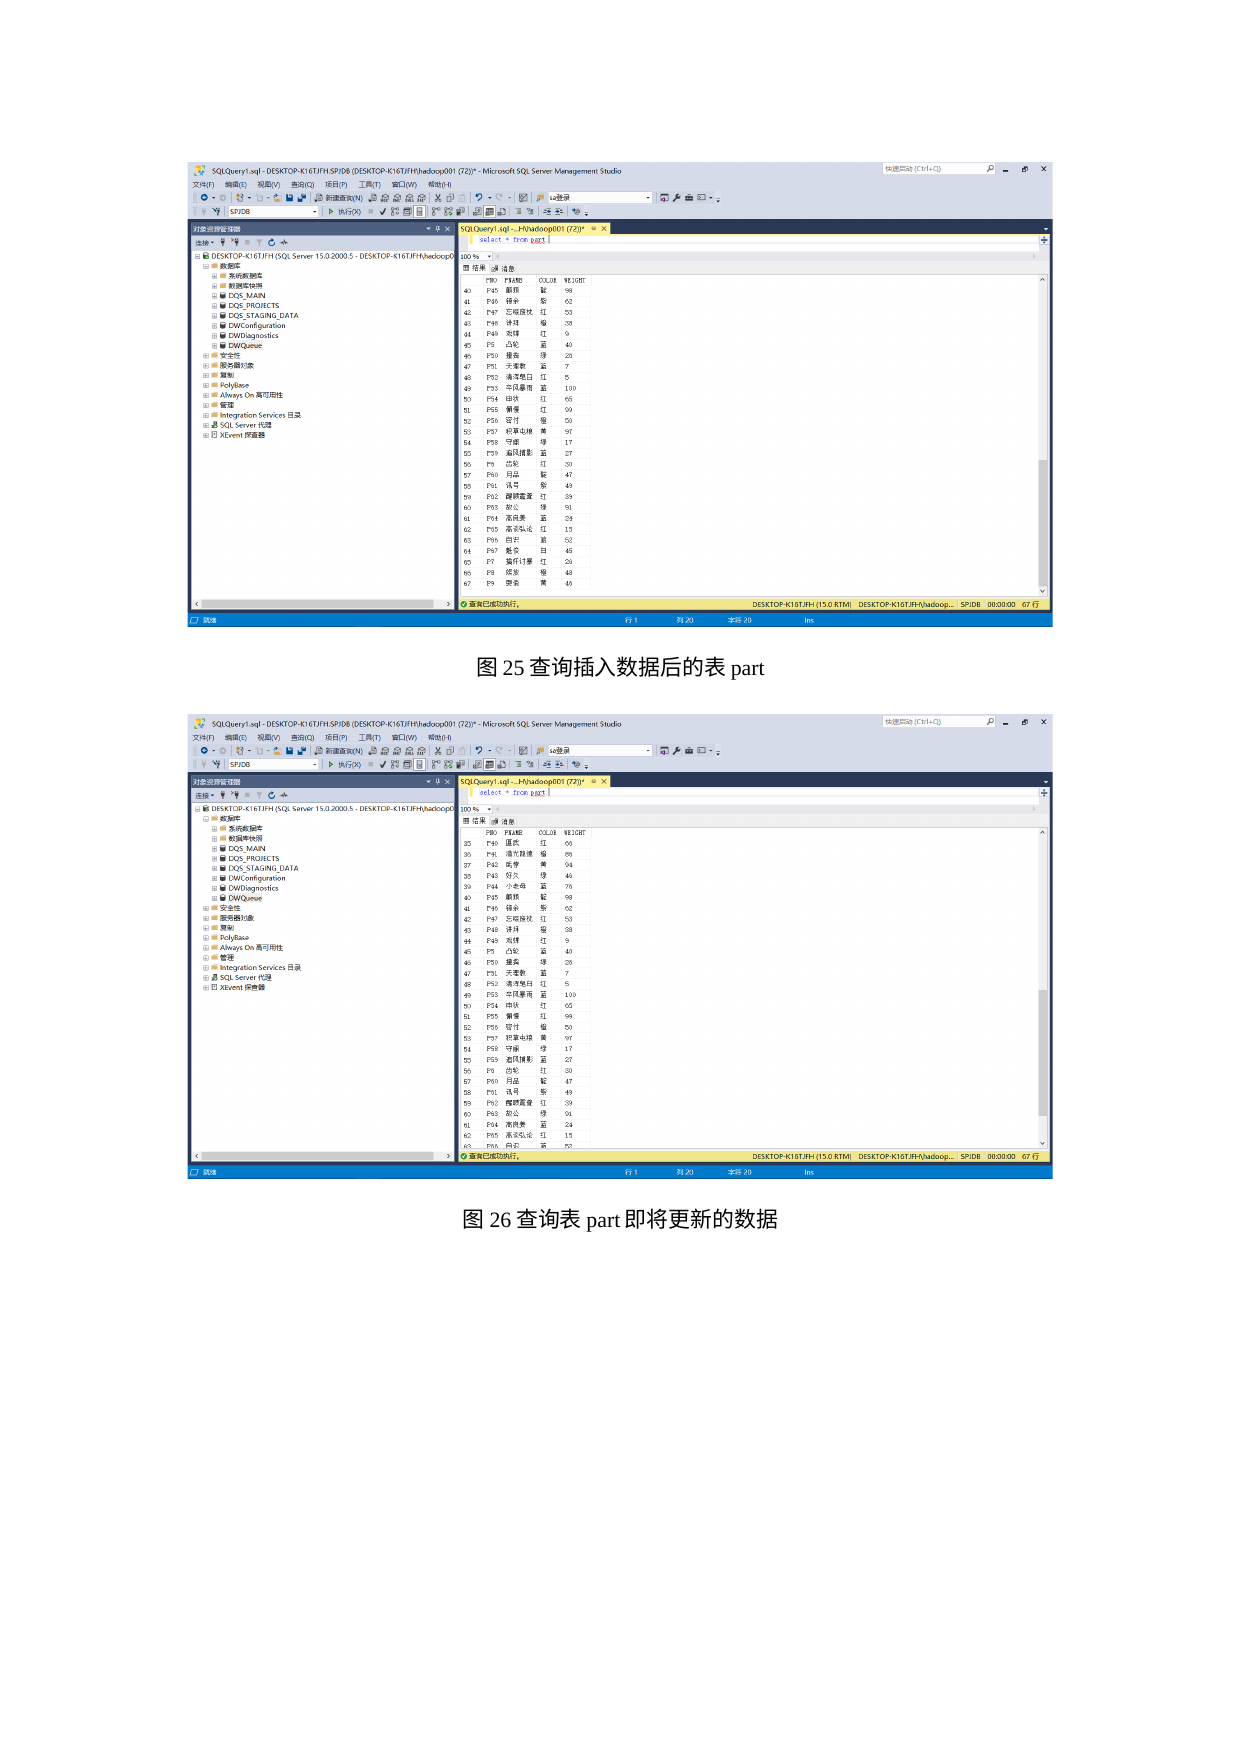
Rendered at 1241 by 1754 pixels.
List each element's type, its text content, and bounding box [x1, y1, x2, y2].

text 图 26 查询表part即将更新的数据 [187, 1202, 1053, 1234]
picture [187, 162, 1053, 627]
picture [187, 714, 1053, 1179]
text 图 25 查询插入数据后的表part [187, 649, 1053, 682]
